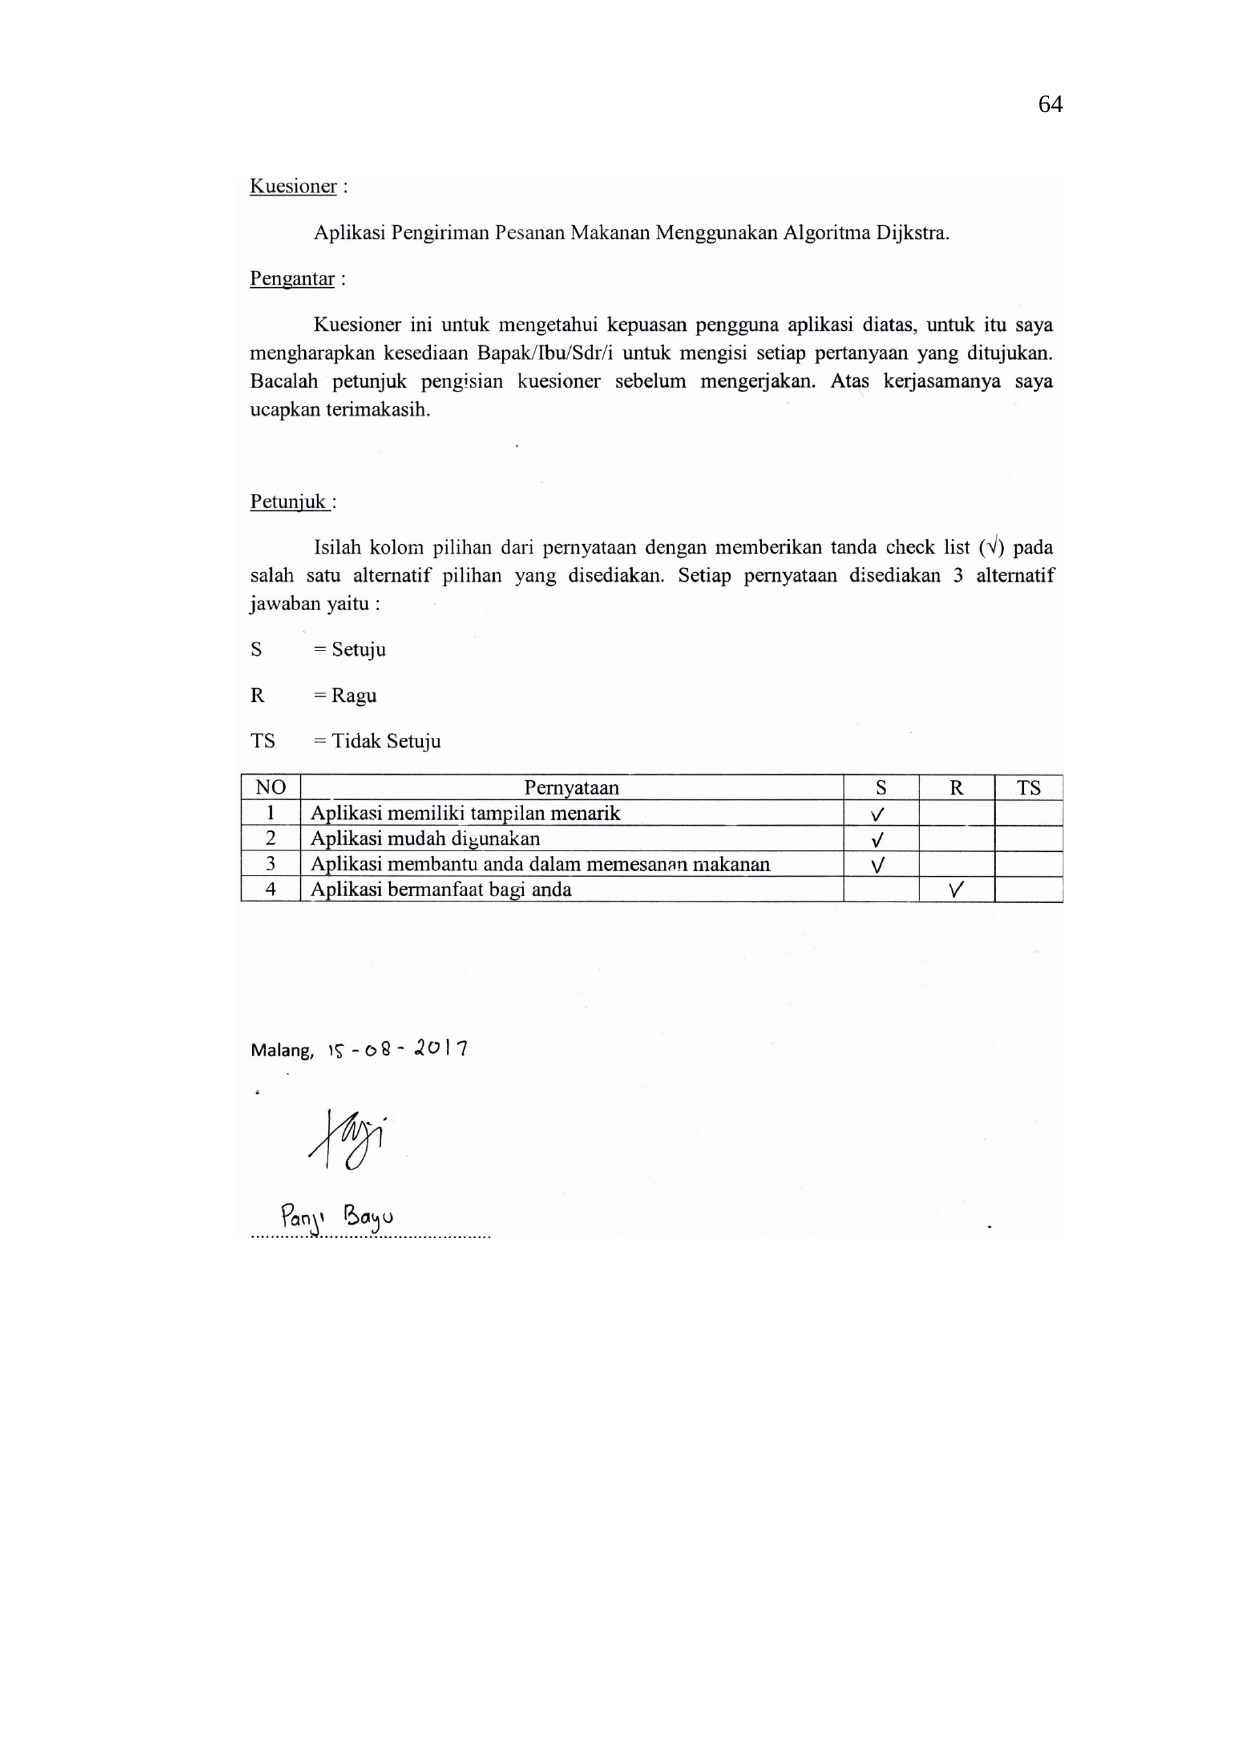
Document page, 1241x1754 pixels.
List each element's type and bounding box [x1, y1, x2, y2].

picture [236, 177, 1064, 1238]
